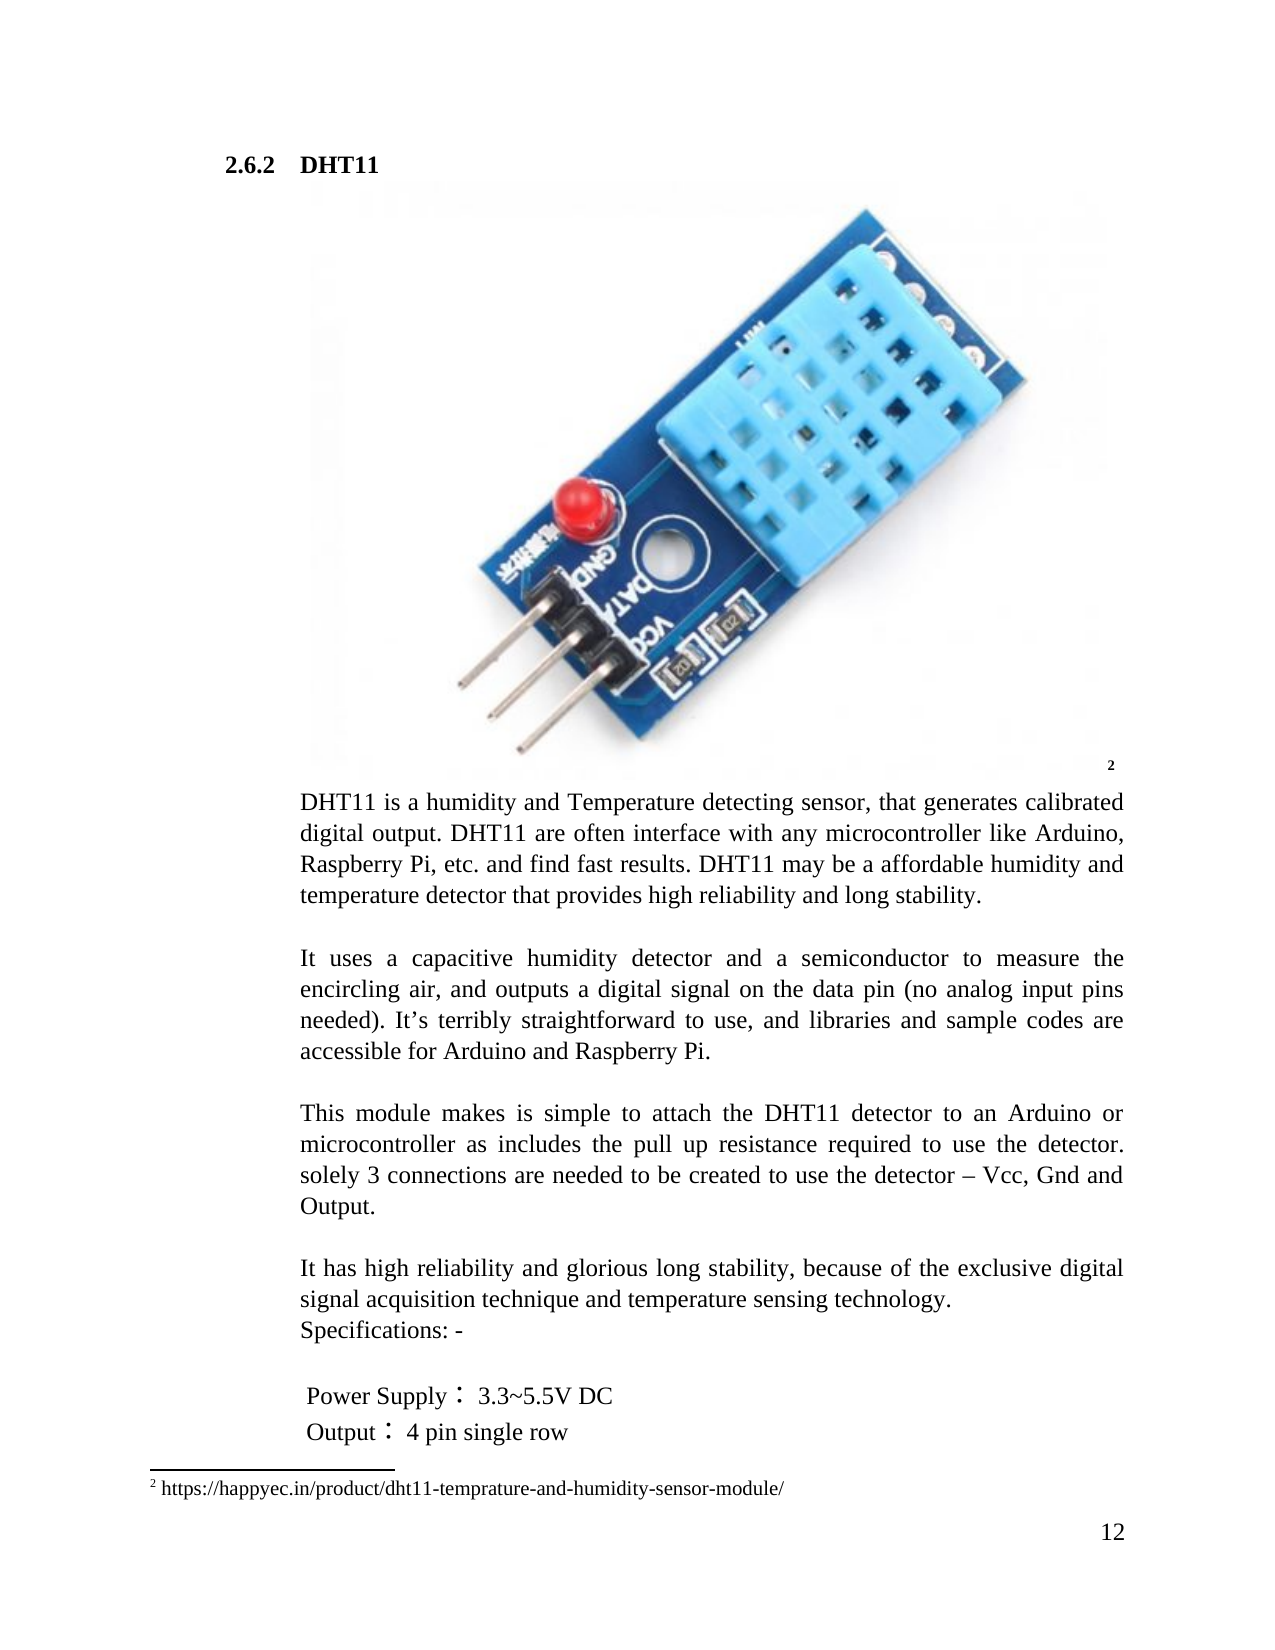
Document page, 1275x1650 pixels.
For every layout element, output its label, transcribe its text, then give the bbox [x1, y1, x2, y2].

list DHT11 [225, 150, 1125, 179]
list It uses a capacitive humidity detector and a semiconductor to measure the encircling air, and outputs a digital signal on the data pin (no analog input pins needed). It’s terribly straightforward to use, and libraries and sample codes are accessible for Arduino and Raspberry Pi. [300, 943, 1125, 1064]
list This module makes is simple to attach the DHT11 detector to an Arduino or microcontroller as includes the pull up resistance required to use the detector. solely 3 connections are needed to be created to use the detector – Vcc, Gnd and Output. [300, 1098, 1125, 1220]
list Power Supply： 3.3~5.5V DC [300, 1377, 1125, 1411]
list Specifications: - [300, 1315, 1125, 1344]
picture [310, 181, 1108, 780]
list Output： 4 pin single row [300, 1414, 1125, 1448]
list DHT11 is a humidity and Temperature detecting sensor, that generates calibrated digital output. DHT11 are often interface with any microcontroller like Arduino, Raspberry Pi, etc. and find fast results. DHT11 may be a affordable humidity and temperature detector that provides high reliability and long stability. [300, 787, 1125, 909]
list It has high reliability and glorious long stability, because of the exclusive digital signal acquisition technique and temperature sensing technology. [300, 1253, 1125, 1313]
